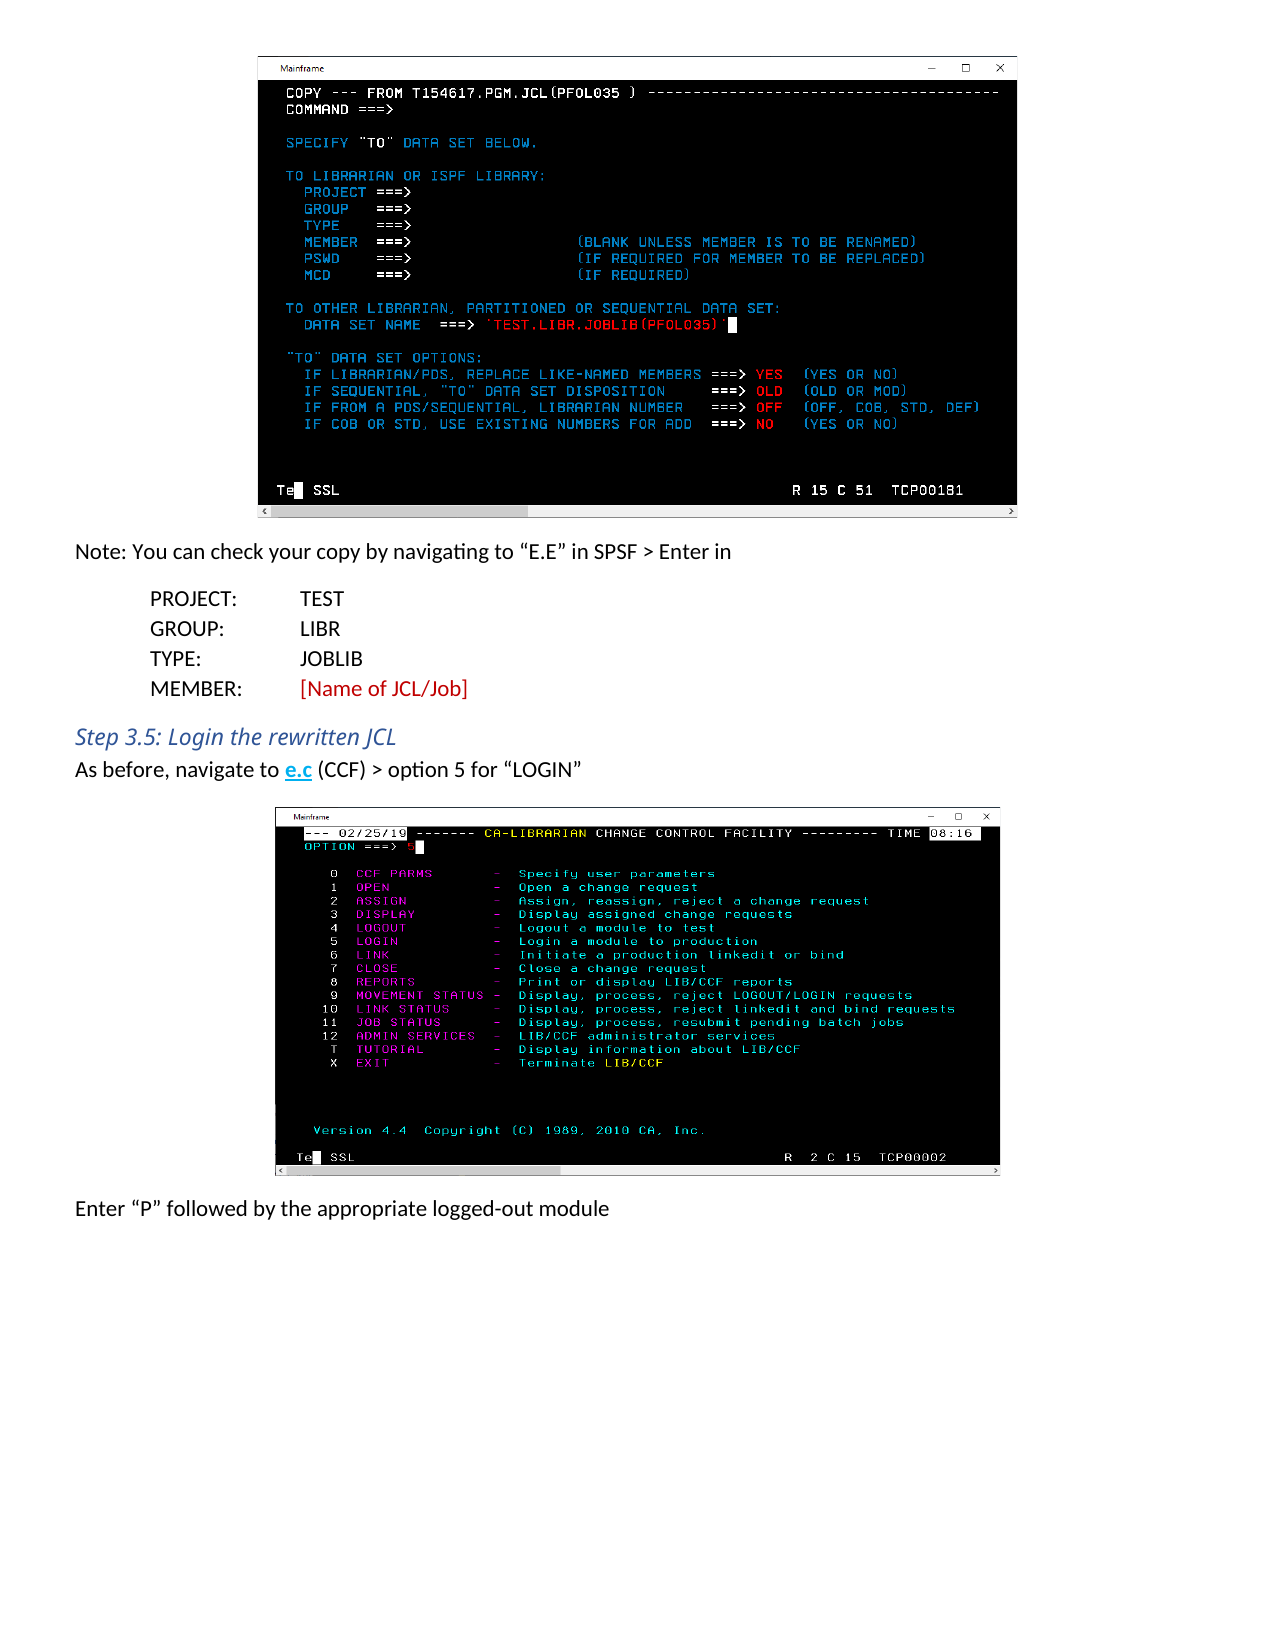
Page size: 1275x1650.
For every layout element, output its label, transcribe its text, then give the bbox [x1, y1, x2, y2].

picture [275, 807, 1001, 1176]
list TYPE: JOBLIB [75, 644, 1200, 672]
text Enter “P” followed by the appropriate logged-out module [75, 1194, 1200, 1222]
text Note: You can check your copy by navigating to “E.E” in SPSF > Enter in [75, 537, 1200, 565]
subtitle Step 3.5: Login the rewritten JCL [75, 721, 1200, 752]
list MEMBER: [Name of JCL/Job] [75, 674, 1200, 702]
picture [257, 56, 1018, 518]
list GROUP: LIBR [75, 614, 1200, 642]
list PROJECT: TEST [75, 584, 1200, 612]
text As before, navigate to e.c (CCF) > option 5 for “LOGIN” [75, 755, 1200, 783]
